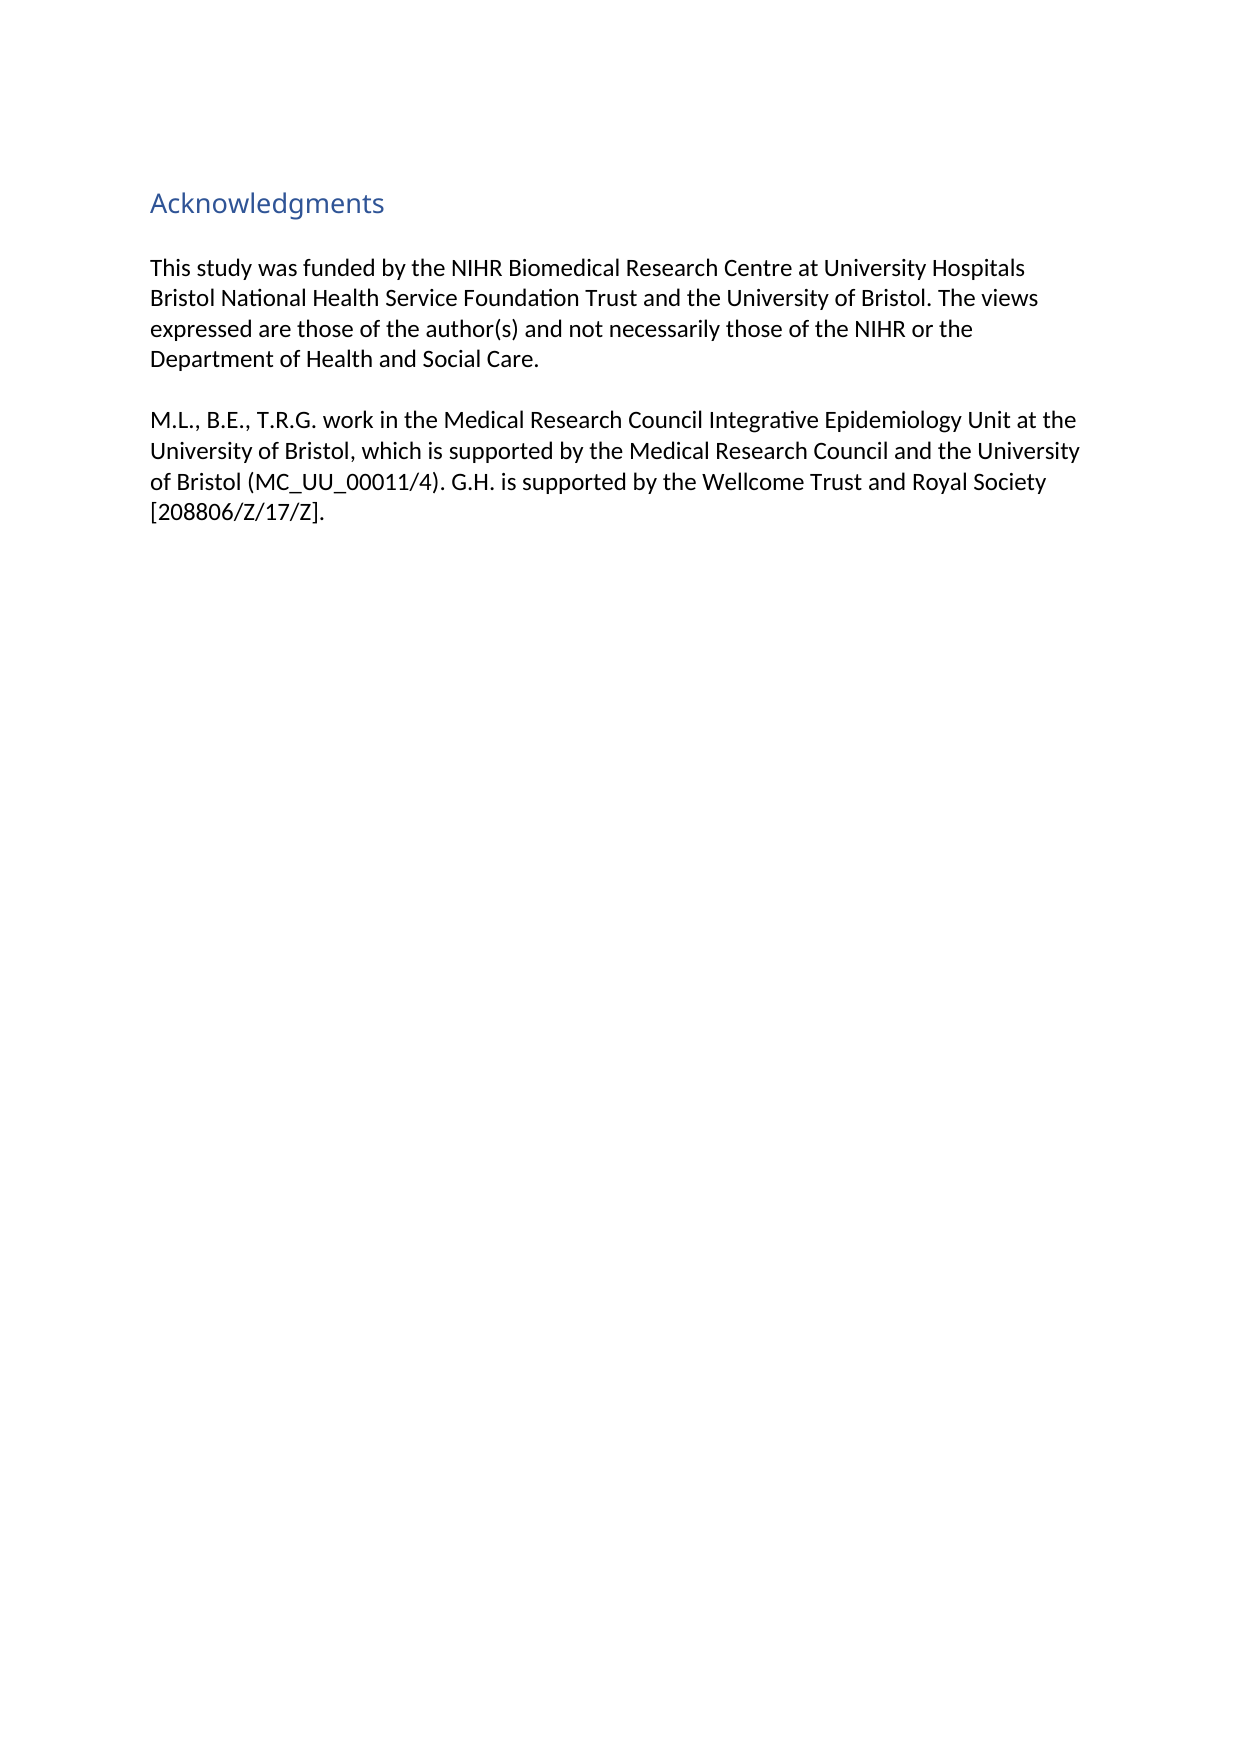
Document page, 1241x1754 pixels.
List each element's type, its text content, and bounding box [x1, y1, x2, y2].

text M.L., B.E., T.R.G. work in the Medical Research Council Integrative Epidemiology Unit at the University of Bristol, which is supported by the Medical Research Council and the University of Bristol (MC_UU_00011/4). G.H. is supported by the Wellcome Trust and Royal Society [208806/Z/17/Z]. [150, 405, 1090, 527]
text This study was funded by the NIHR Biomedical Research Centre at University Hospitals Bristol National Health Service Foundation Trust and the University of Bristol. The views expressed are those of the author(s) and not necessarily those of the NIHR or the Department of Health and Social Care. [150, 252, 1090, 374]
subtitle Acknowledgments [150, 185, 1090, 222]
